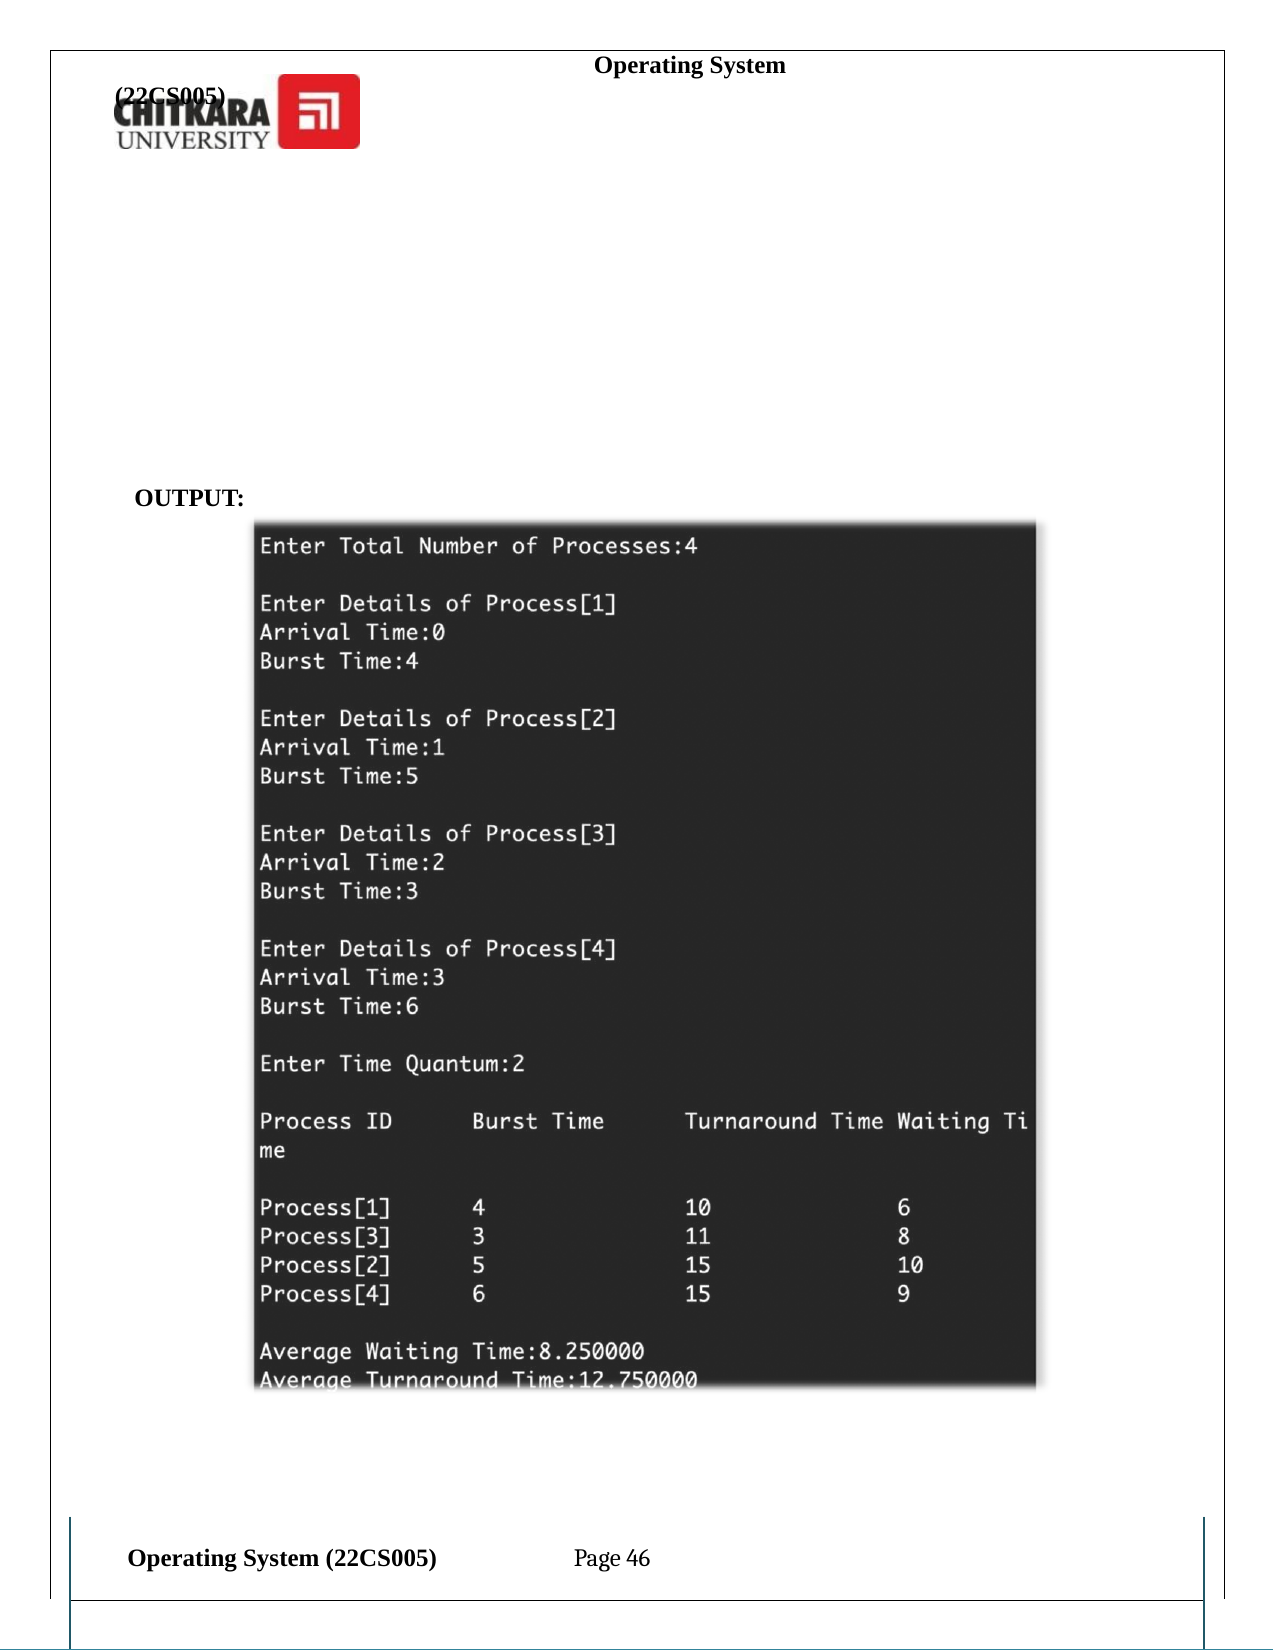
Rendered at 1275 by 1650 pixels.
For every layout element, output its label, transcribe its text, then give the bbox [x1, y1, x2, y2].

text OUTPUT: [134, 483, 1156, 512]
picture [242, 514, 1055, 1395]
picture [114, 74, 360, 149]
